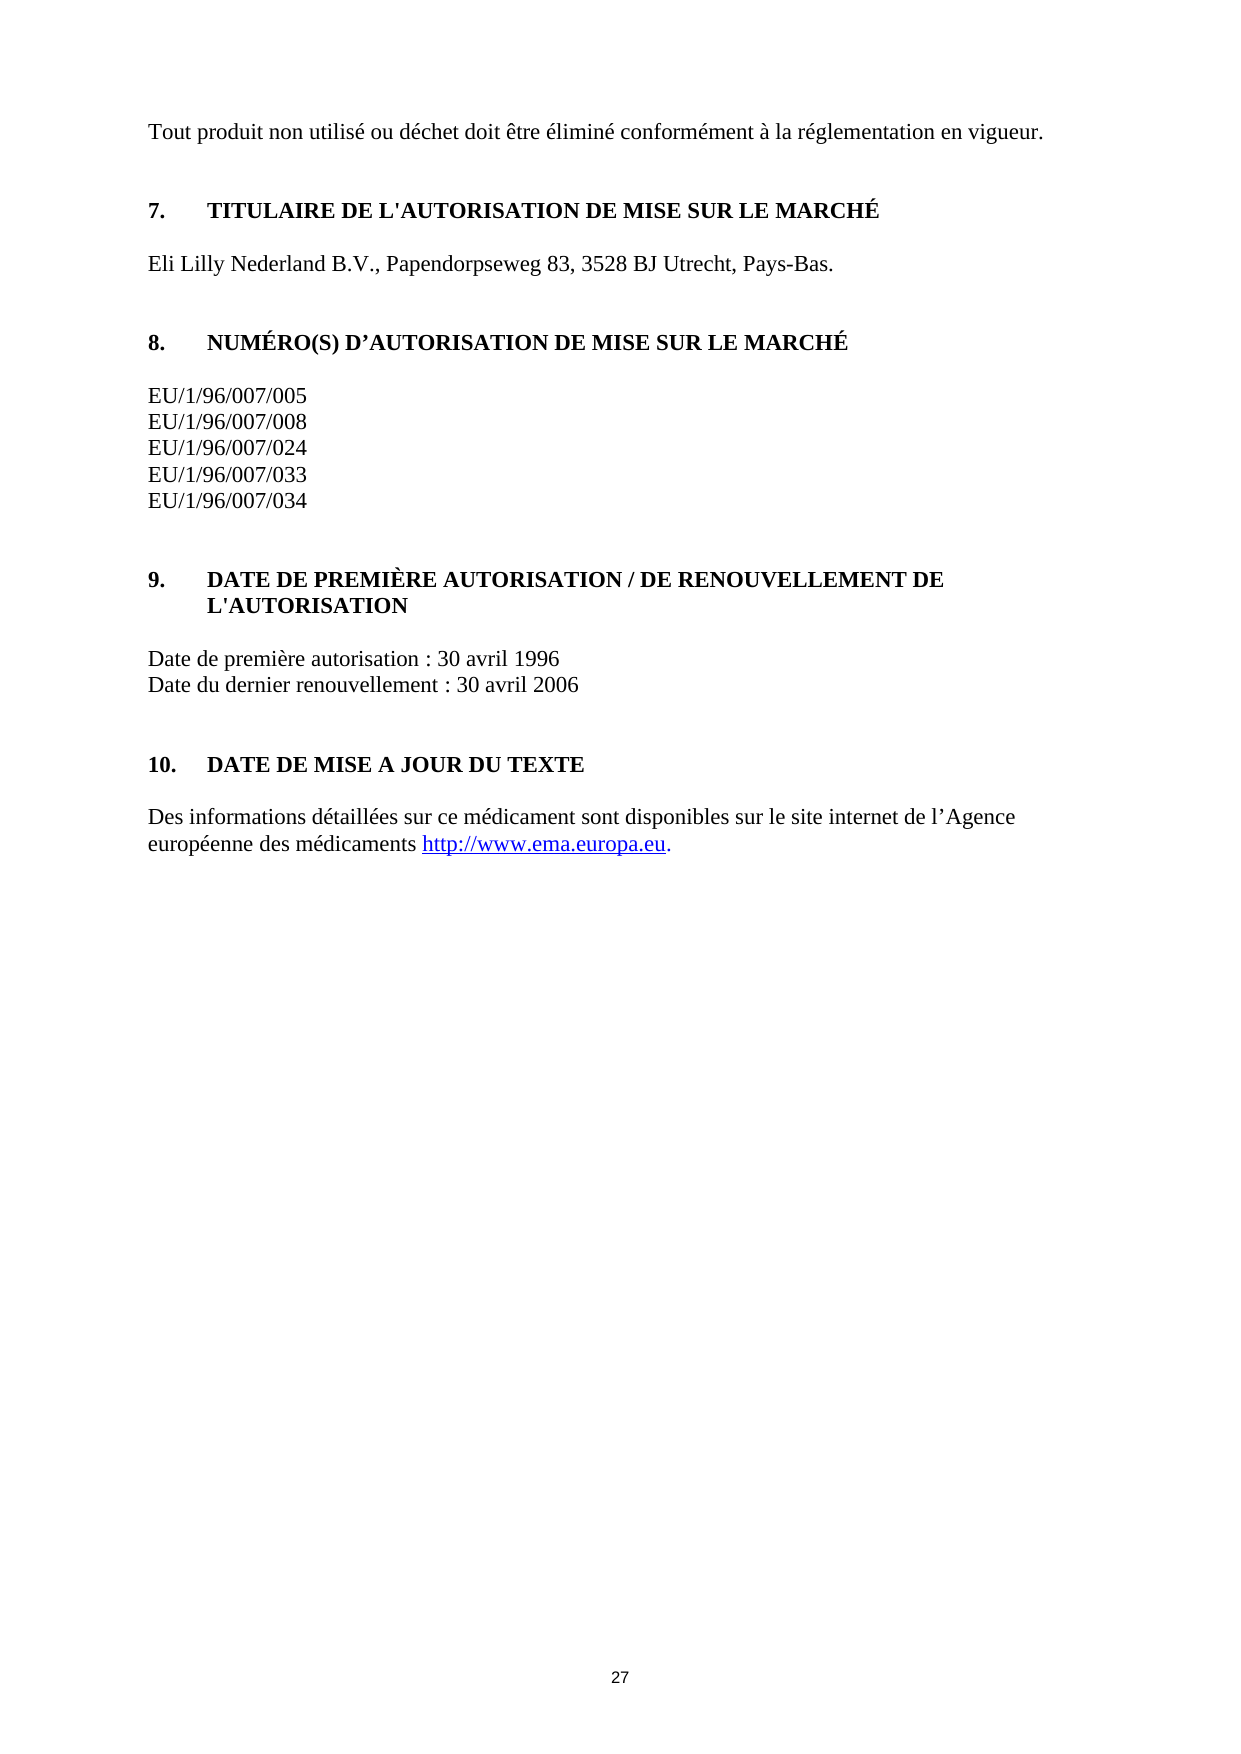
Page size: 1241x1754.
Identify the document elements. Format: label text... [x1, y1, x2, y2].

text Tout produit non utilisé ou déchet doit être éliminé conformément à la réglementation en vigueur. [148, 118, 1092, 144]
text EU/1/96/007/024 [148, 434, 1092, 461]
text 8. NUMÉRO(S) D’AUTORISATION DE MISE SUR LE MARCHÉ [148, 329, 1092, 355]
text 10. DATE DE MISE A JOUR DU TEXTE [148, 751, 1092, 777]
text Eli Lilly Nederland B.V., Papendorpseweg 83, 3528 BJ Utrecht, Pays-Bas. [148, 250, 1092, 276]
text Date de première autorisation : 30 avril 1996 [148, 645, 1092, 672]
text 7. TITULAIRE DE L'AUTORISATION DE MISE SUR LE MARCHÉ [148, 197, 1092, 223]
text Date du dernier renouvellement : 30 avril 2006 [148, 672, 1092, 698]
text EU/1/96/007/033 [148, 461, 1092, 487]
text EU/1/96/007/034 [148, 487, 1092, 513]
text Des informations détaillées sur ce médicament sont disponibles sur le site internet de l’Agence européenne des médicaments http://www.ema.europa.eu. [148, 803, 1092, 856]
text EU/1/96/007/008 [148, 408, 1092, 434]
text 9. DATE DE PREMIÈRE AUTORISATION / DE RENOUVELLEMENT DE L'AUTORISATION [148, 566, 989, 619]
text EU/1/96/007/005 [148, 382, 1092, 408]
